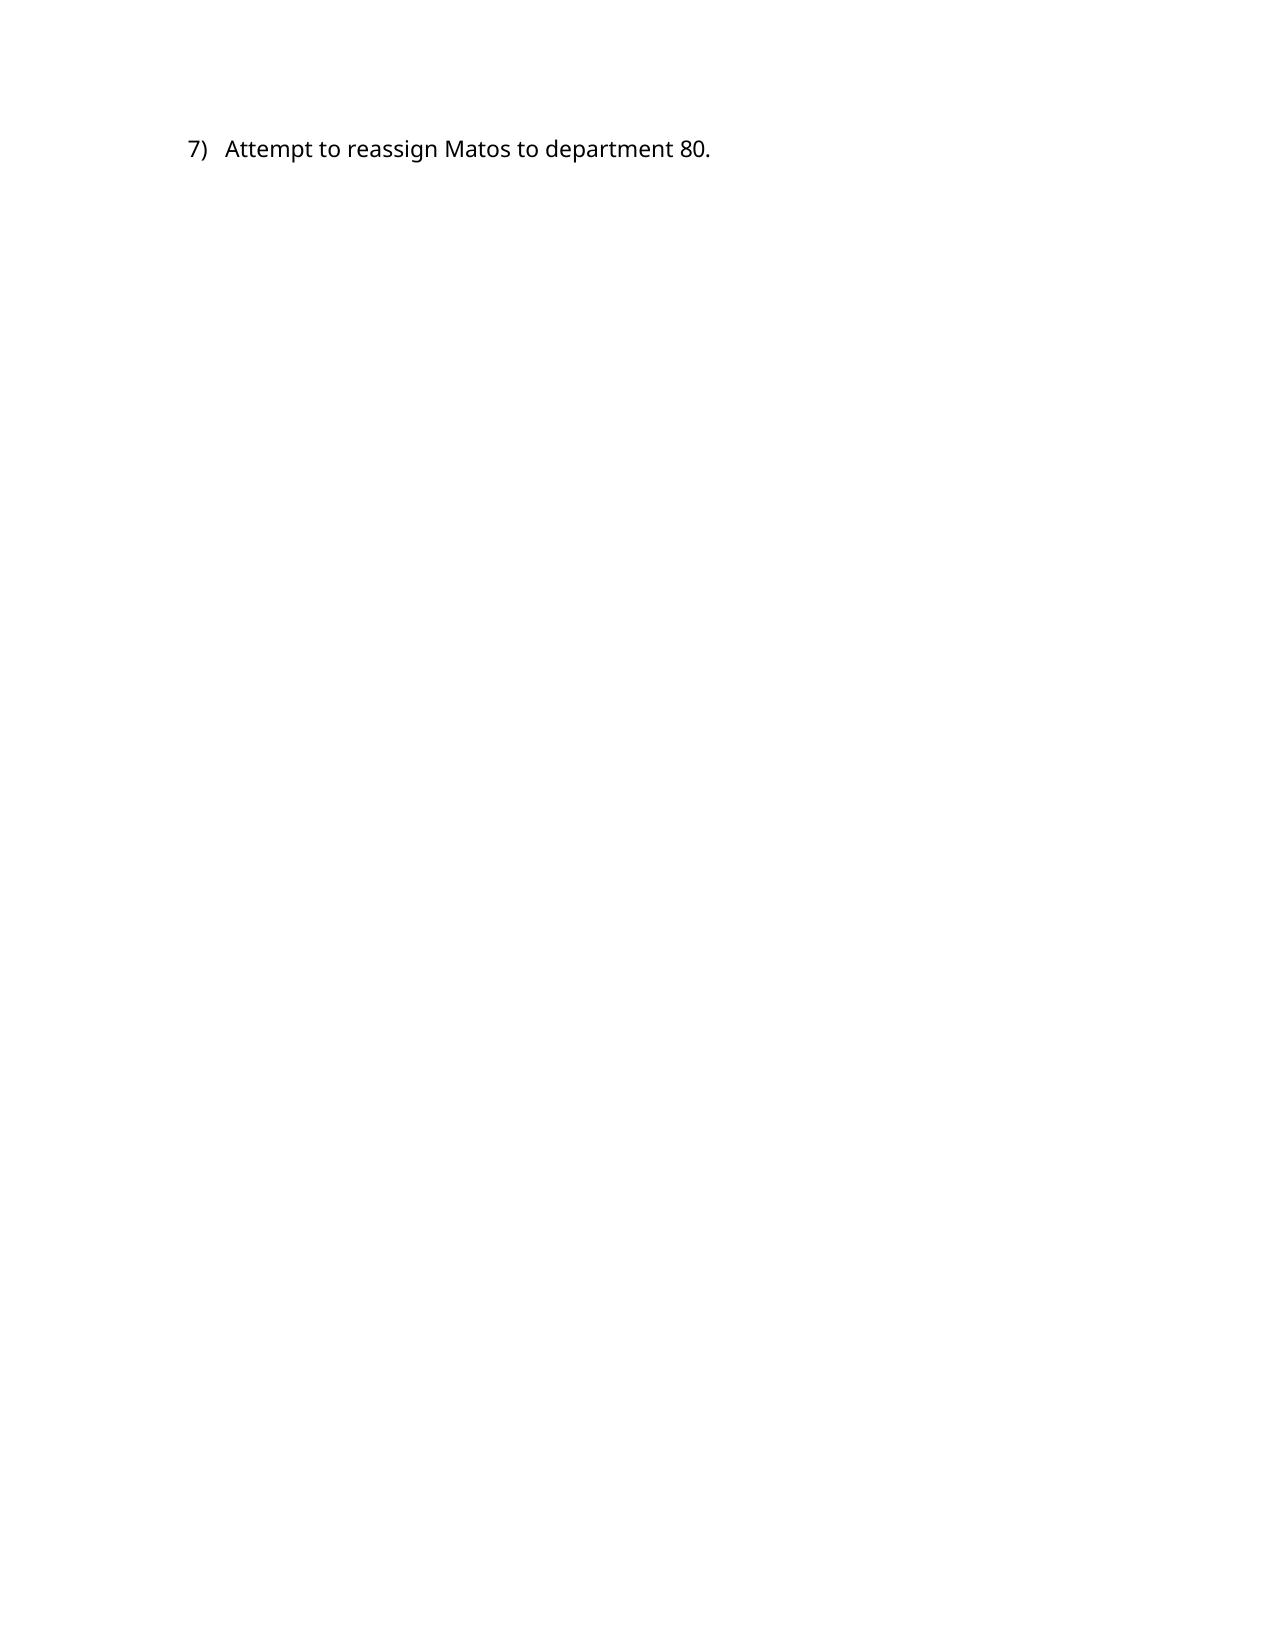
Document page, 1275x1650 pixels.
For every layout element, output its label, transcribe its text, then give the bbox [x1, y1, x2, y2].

list Attempt to reassign Matos to department 80. [187, 133, 1225, 164]
